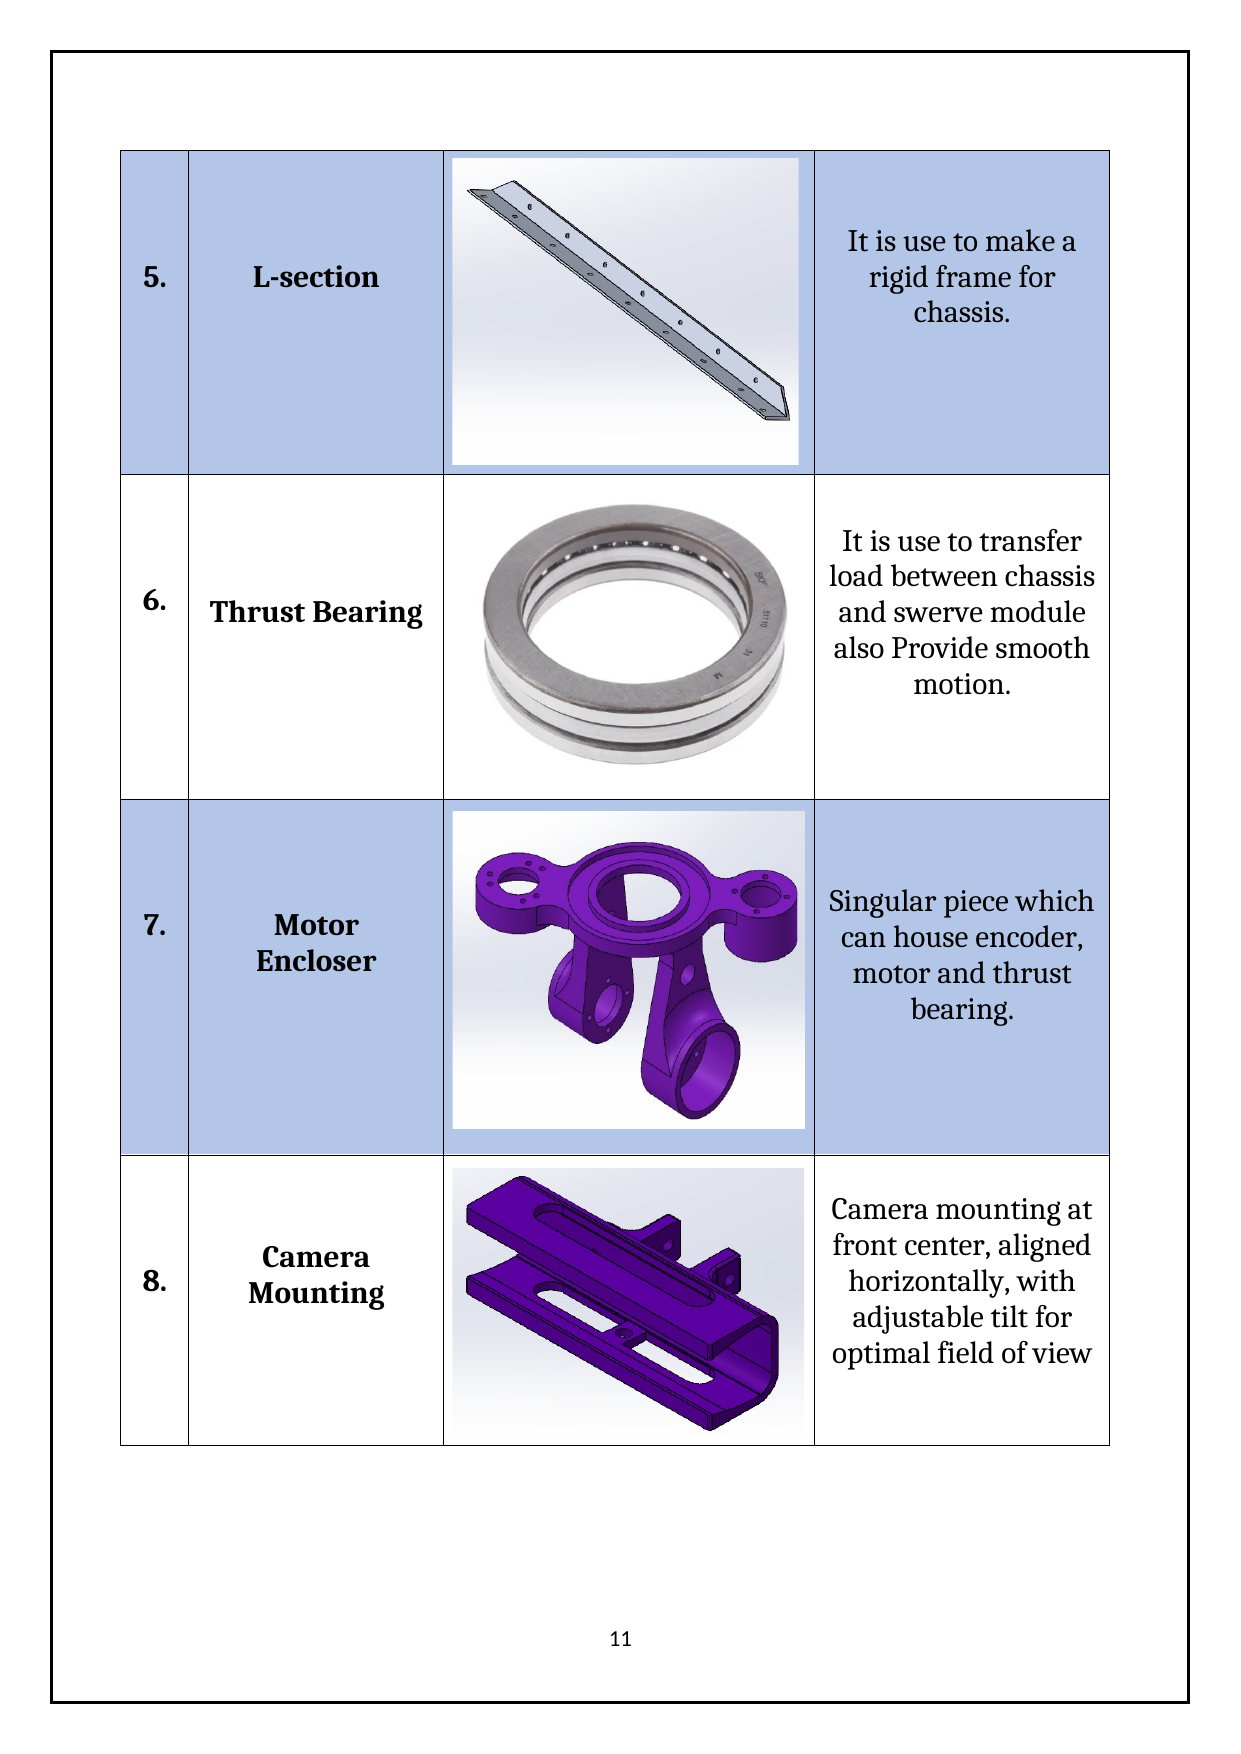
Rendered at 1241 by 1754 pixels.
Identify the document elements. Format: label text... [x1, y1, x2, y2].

table_cell Camera Mounting [189, 1156, 443, 1444]
table_cell 7. [121, 800, 188, 1154]
table_cell Singular piece which can house encoder, motor and thrust bearing. [815, 800, 1109, 1154]
table_cell Motor Encloser [189, 800, 443, 1154]
table_cell [444, 800, 814, 1154]
table_cell [444, 151, 814, 474]
table_cell Camera mounting at front center, aligned horizontally, with adjustable tilt for optimal field of view [815, 1156, 1109, 1444]
table_cell 8. [121, 1156, 188, 1444]
table_cell It is use to make a rigid frame for chassis. [815, 151, 1109, 474]
table_cell [444, 1156, 814, 1444]
picture [466, 492, 800, 776]
table_cell 6. [121, 475, 188, 799]
table_cell 5. [121, 151, 188, 474]
picture [452, 811, 805, 1129]
table_cell Thrust Bearing [189, 475, 443, 799]
picture [452, 1168, 805, 1438]
table_cell L-section [189, 151, 443, 474]
picture [452, 158, 799, 465]
table_cell [444, 475, 814, 799]
table_cell It is use to transfer load between chassis and swerve module also Provide smooth motion. [815, 475, 1109, 799]
